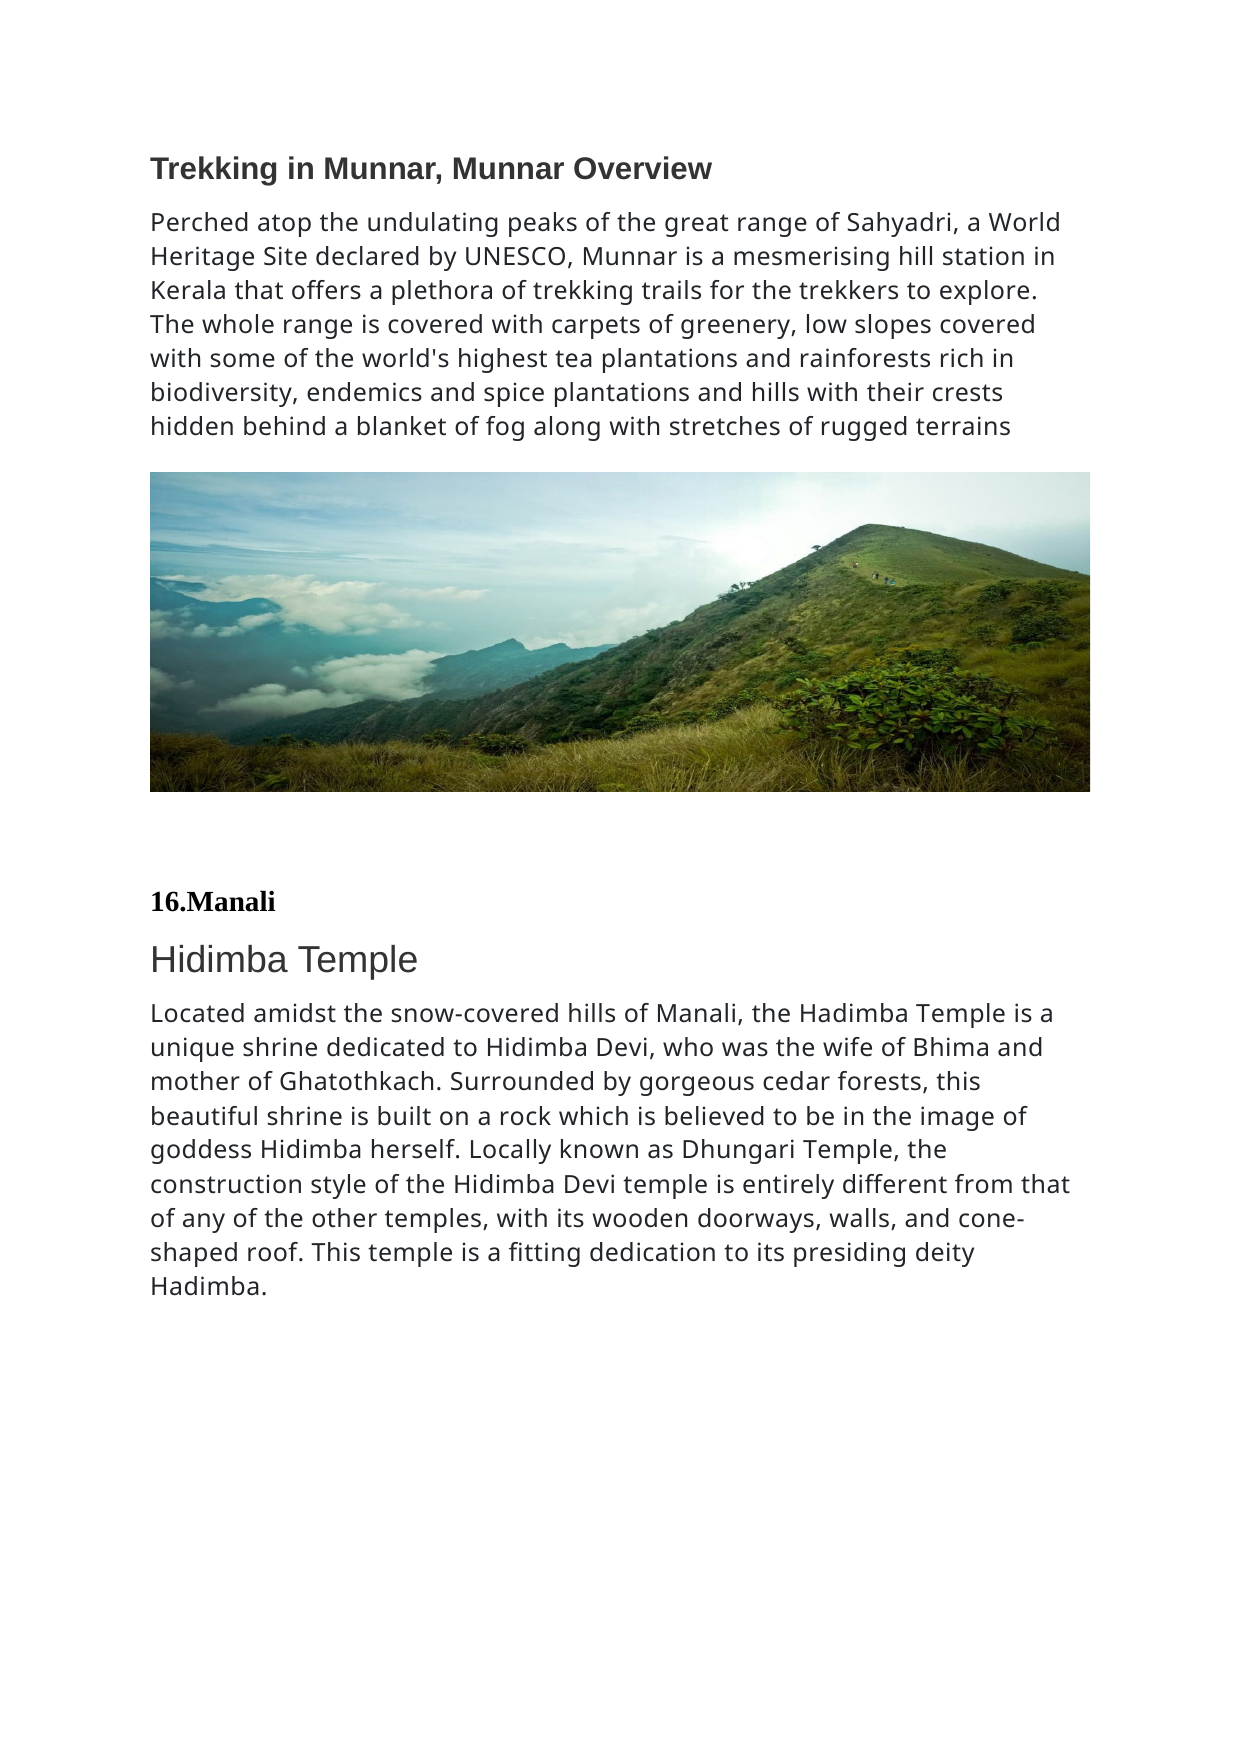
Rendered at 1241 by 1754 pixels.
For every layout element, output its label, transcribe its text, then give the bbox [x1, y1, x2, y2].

text Located amidst the snow-covered hills of Manali, the Hadimba Temple is a unique shrine dedicated to Hidimba Devi, who was the wife of Bhima and mother of Ghatothkach. Surrounded by gorgeous cedar forests, this beautiful shrine is built on a rock which is believed to be in the image of goddess Hidimba herself. Locally known as Dhungari Temple, the construction style of the Hidimba Devi temple is entirely different from that of any of the other temples, with its wooden doorways, walls, and cone-shaped roof. This temple is a fitting dedication to its presiding deity Hadimba. [150, 996, 1090, 1302]
picture [150, 472, 1091, 792]
subtitle Hidimba Temple [150, 937, 1090, 980]
subtitle Trekking in Munnar, Munnar Overview [150, 150, 1090, 186]
text Perched atop the undulating peaks of the great range of Sahyadri, a World Heritage Site declared by UNESCO, Munnar is a mesmerising hill station in Kerala that offers a plethora of trekking trails for the trekkers to explore. The whole range is covered with carpets of greenery, low slopes covered with some of the world's highest tea plantations and rainforests rich in biodiversity, endemics and spice plantations and hills with their crests hidden behind a blanket of fog along with stretches of rugged terrains [150, 204, 1090, 443]
text 16.Manali [150, 884, 1090, 918]
